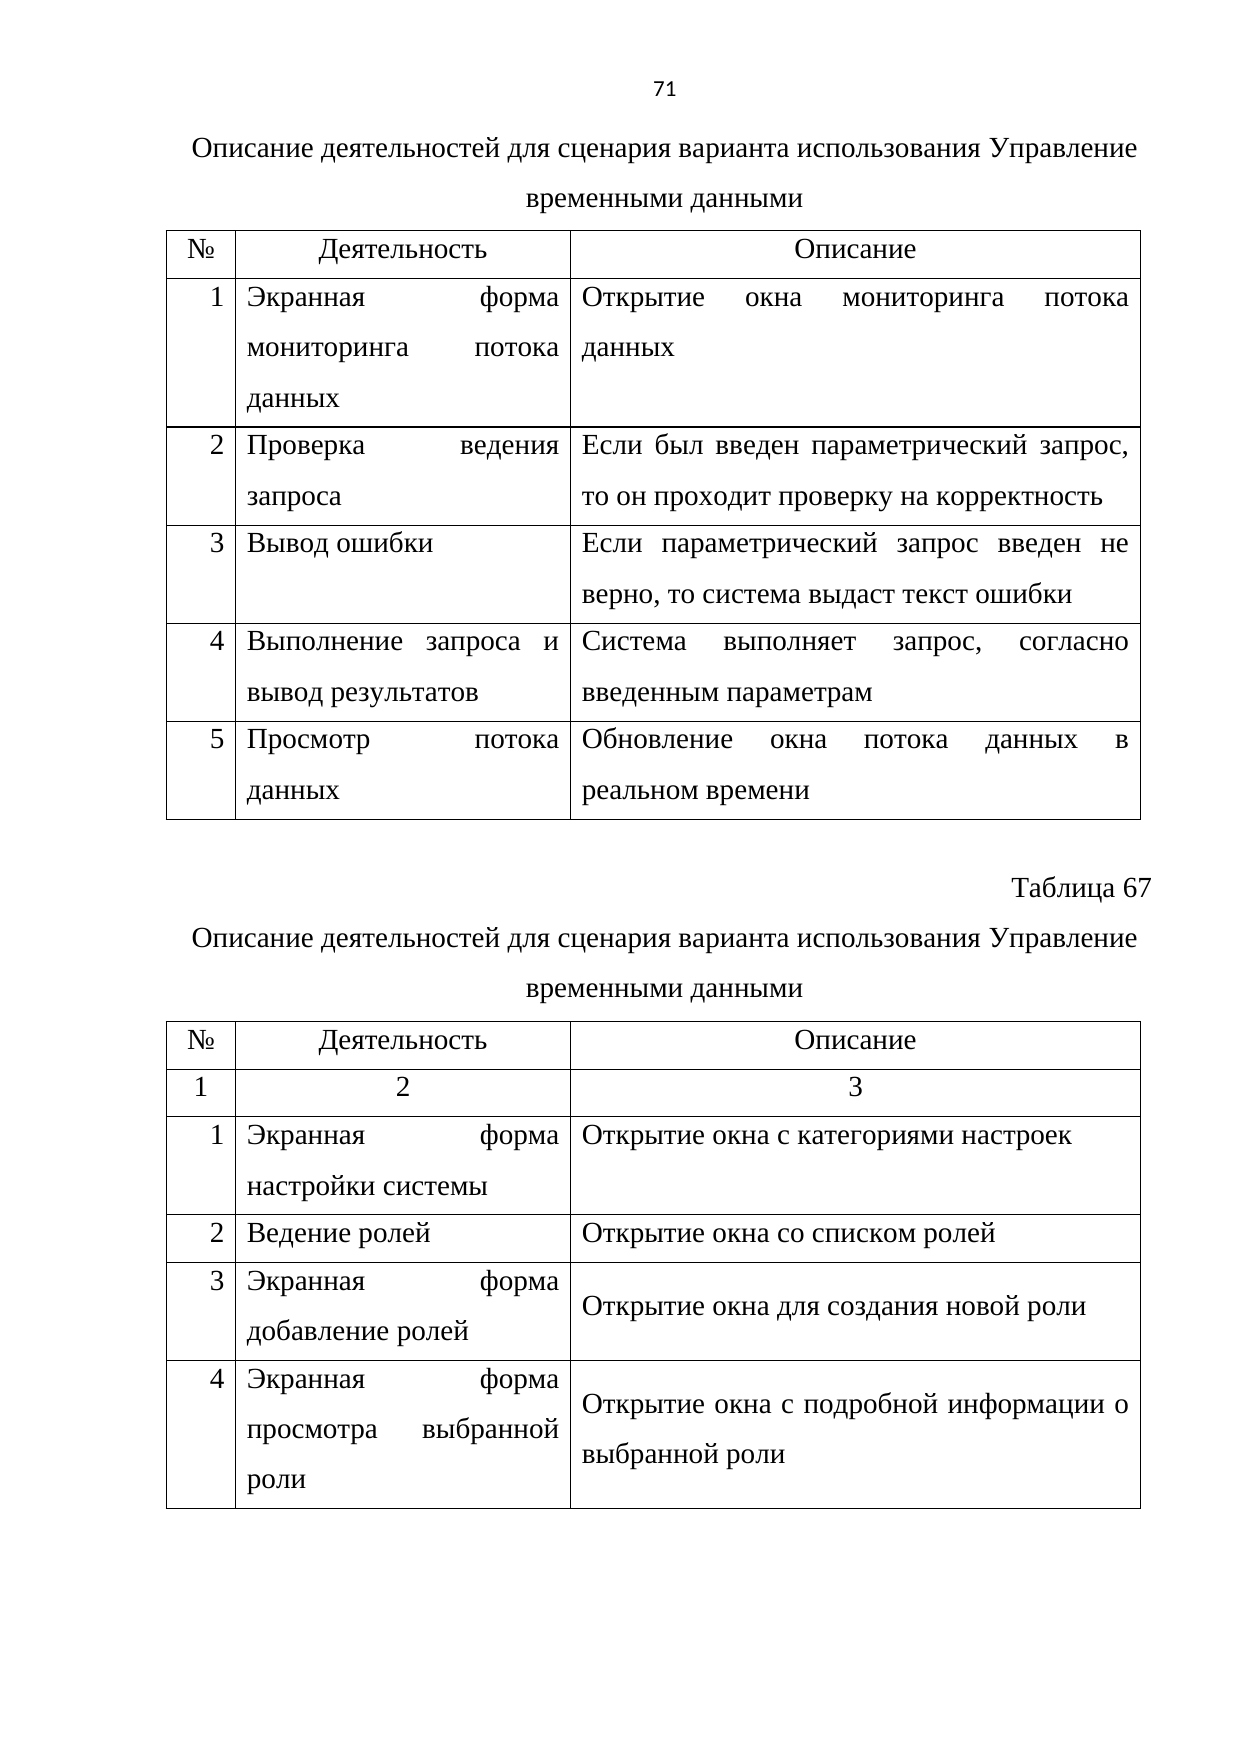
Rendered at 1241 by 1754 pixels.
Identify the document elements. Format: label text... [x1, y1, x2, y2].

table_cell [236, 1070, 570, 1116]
text Таблица 67 [177, 870, 1152, 903]
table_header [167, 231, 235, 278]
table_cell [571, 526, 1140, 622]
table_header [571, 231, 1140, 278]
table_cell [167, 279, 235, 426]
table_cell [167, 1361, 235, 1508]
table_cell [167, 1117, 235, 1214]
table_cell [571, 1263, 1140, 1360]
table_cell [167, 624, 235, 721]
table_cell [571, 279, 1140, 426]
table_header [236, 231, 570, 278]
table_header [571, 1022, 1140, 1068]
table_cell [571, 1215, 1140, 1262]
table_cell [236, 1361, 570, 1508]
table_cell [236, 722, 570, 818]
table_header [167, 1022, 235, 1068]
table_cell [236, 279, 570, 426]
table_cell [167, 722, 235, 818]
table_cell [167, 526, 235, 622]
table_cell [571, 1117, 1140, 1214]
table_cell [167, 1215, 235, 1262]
text Описание деятельностей для сценария варианта использования Управление временными данными [177, 130, 1152, 214]
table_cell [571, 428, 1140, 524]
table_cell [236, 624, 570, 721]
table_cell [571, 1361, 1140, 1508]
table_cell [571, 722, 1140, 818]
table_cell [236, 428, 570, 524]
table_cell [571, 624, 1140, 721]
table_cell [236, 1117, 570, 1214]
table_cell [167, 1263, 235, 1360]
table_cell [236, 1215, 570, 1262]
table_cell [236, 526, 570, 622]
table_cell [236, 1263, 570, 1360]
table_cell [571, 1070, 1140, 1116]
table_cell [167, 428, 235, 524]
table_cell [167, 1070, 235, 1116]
text Описание деятельностей для сценария варианта использования Управление временными данными [177, 920, 1152, 1004]
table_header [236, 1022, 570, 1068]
